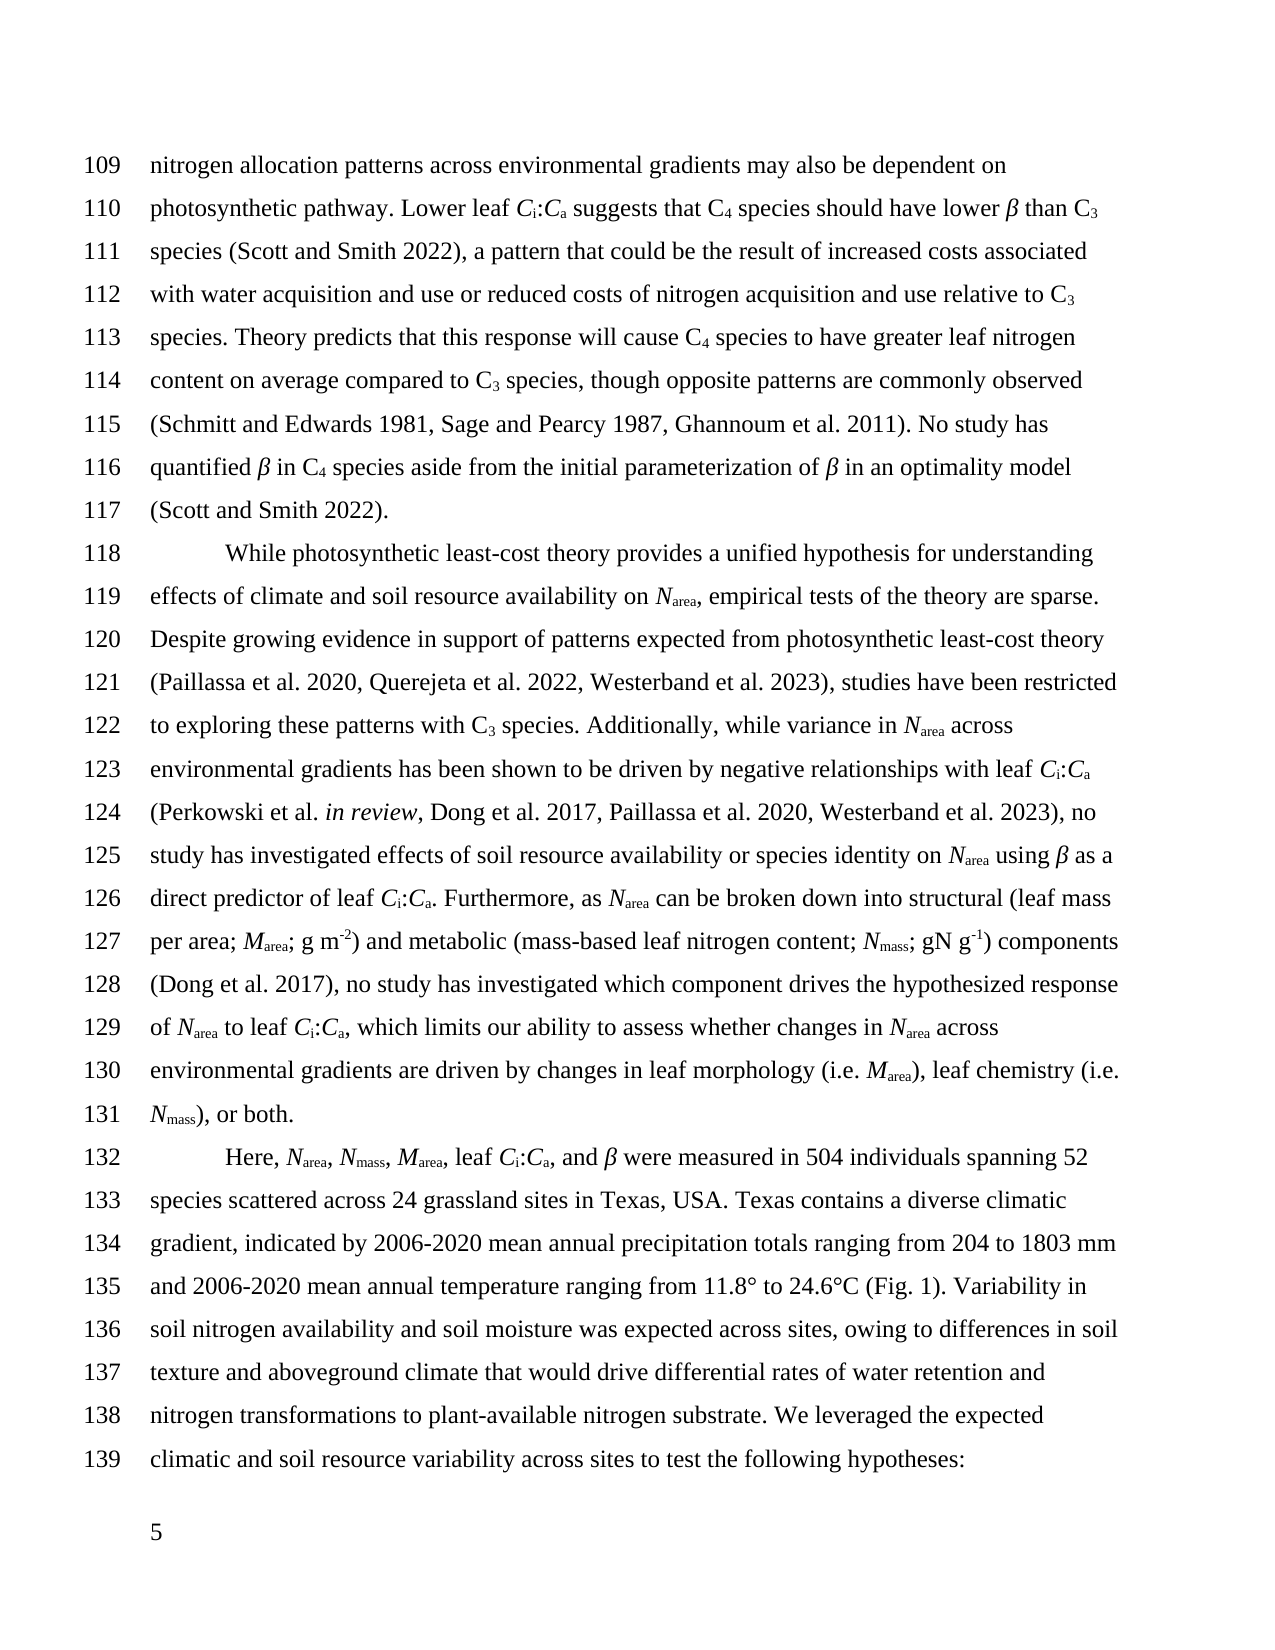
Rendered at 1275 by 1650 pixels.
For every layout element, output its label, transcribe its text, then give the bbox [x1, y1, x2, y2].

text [150, 150, 1125, 524]
text Here, Narea, Nmass, Marea, leaf Ci:Ca, and β were measured in 504 individuals spanning 52 species scattered across 24 grassland sites in Texas, USA. Texas contains a diverse climatic gradient, indicated by 2006-2020 mean annual precipitation totals ranging from 204 to 1803 mm and 2006-2020 mean annual temperature ranging from 11.8° to 24.6°C (Fig. 1). Variability in soil nitrogen availability and soil moisture was expected across sites, owing to differences in soil texture and aboveground climate that would drive differential rates of water retention and nitrogen transformations to plant-available nitrogen substrate. We leveraged the expected climatic and soil resource variability across sites to test the following hypotheses: [150, 1142, 1125, 1472]
text While photosynthetic least-cost theory provides a unified hypothesis for understanding effects of climate and soil resource availability on Narea, empirical tests of the theory are sparse. Despite growing evidence in support of patterns expected from photosynthetic least-cost theory (Paillassa et al. 2020, Querejeta et al. 2022, Westerband et al. 2023), studies have been restricted to exploring these patterns with C3 species. Additionally, while variance in Narea across environmental gradients has been shown to be driven by negative relationships with leaf Ci:Ca (Perkowski et al. in review, Dong et al. 2017, Paillassa et al. 2020, Westerband et al. 2023), no study has investigated effects of soil resource availability or species identity on Narea using β as a direct predictor of leaf Ci:Ca. Furthermore, as Narea can be broken down into structural (leaf mass per area; Marea; g m-2) and metabolic (mass-based leaf nitrogen content; Nmass; gN g-1) components (Dong et al. 2017), no study has investigated which component drives the hypothesized response of Narea to leaf Ci:Ca, which limits our ability to assess whether changes in Narea across environmental gradients are driven by changes in leaf morphology (i.e. Marea), leaf chemistry (i.e. Nmass), or both. [150, 538, 1125, 1127]
